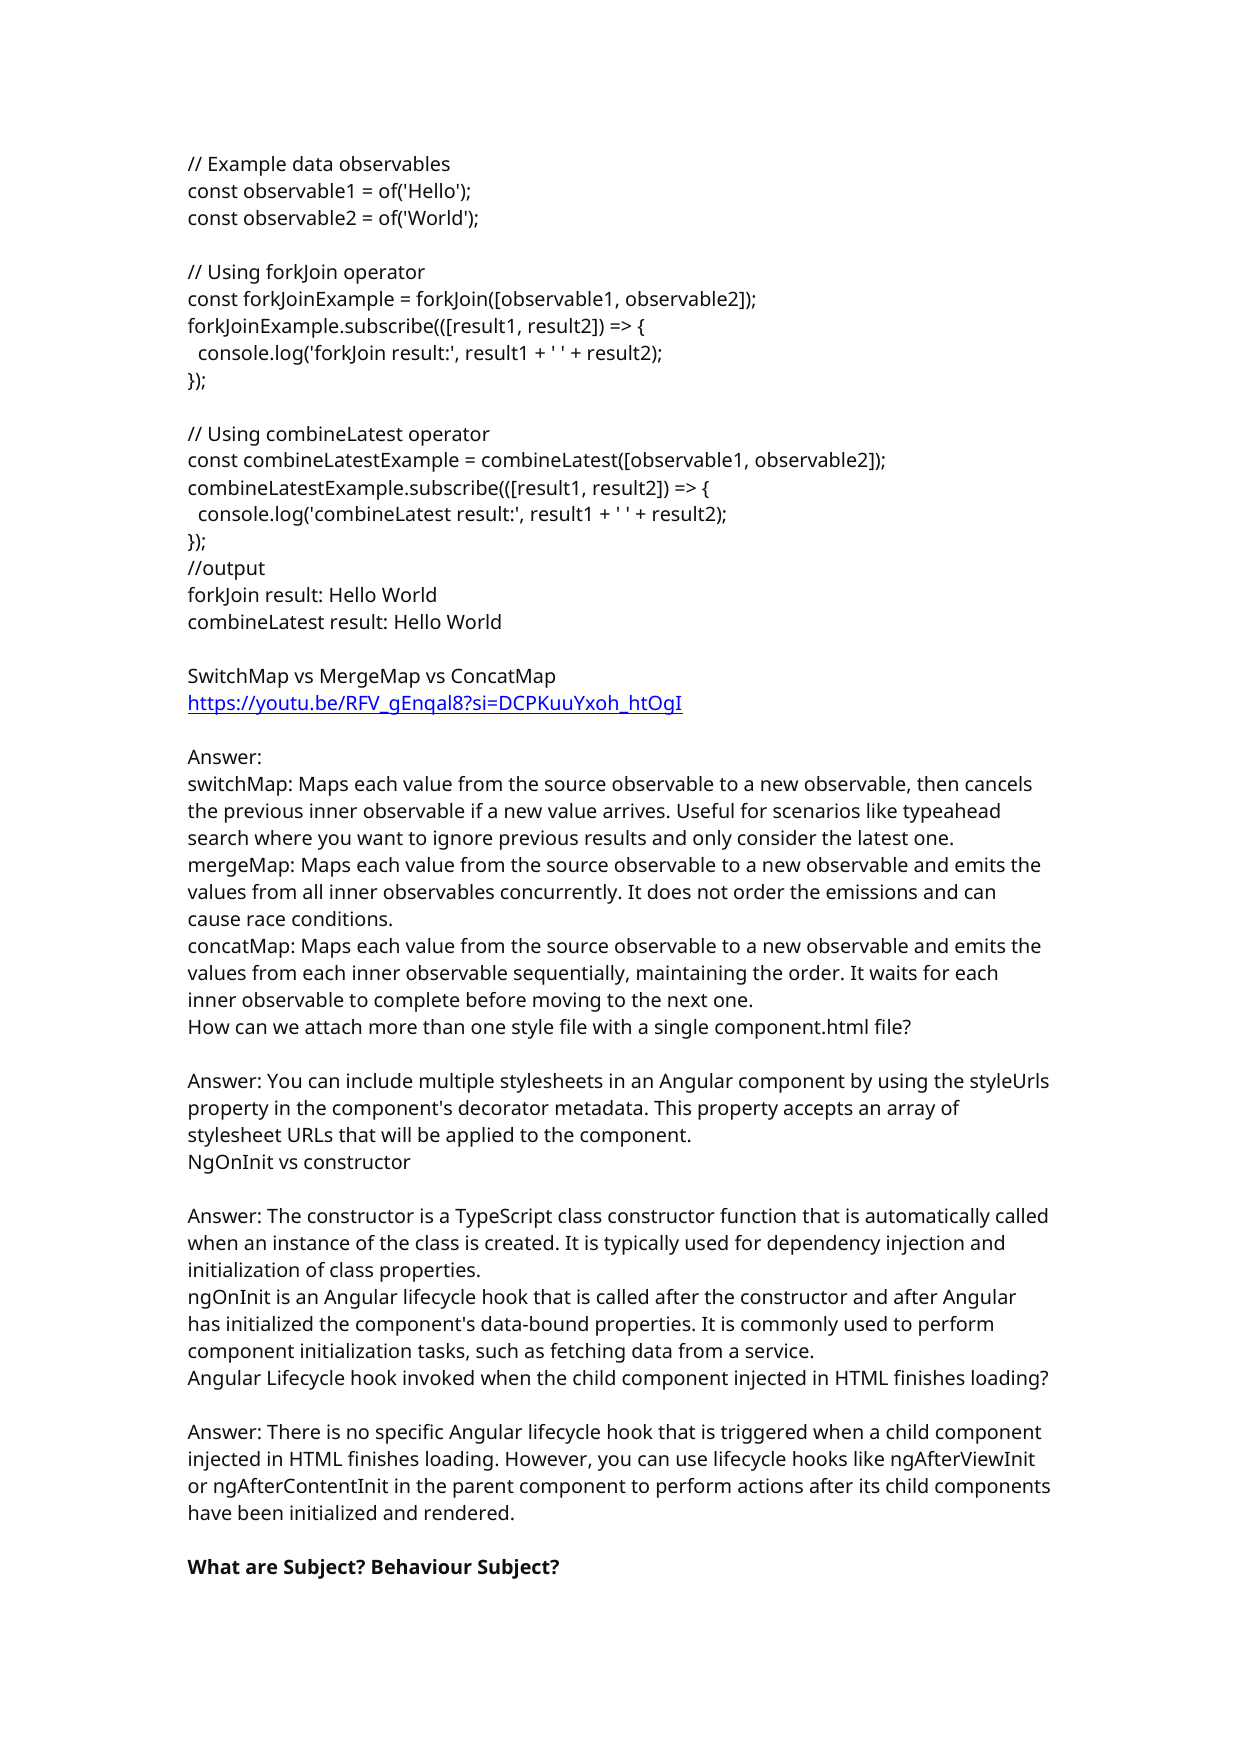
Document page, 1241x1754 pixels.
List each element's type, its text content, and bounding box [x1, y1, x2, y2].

text combineLatest result: Hello World [187, 609, 1053, 636]
text Answer: The constructor is a TypeScript class constructor function that is automatically called when an instance of the class is created. It is typically used for dependency injection and initialization of class properties. [187, 1202, 1053, 1283]
text const combineLatestExample = combineLatest([observable1, observable2]); [187, 447, 1053, 474]
text Angular Lifecycle hook invoked when the child component injected in HTML finishes loading? [187, 1364, 1053, 1391]
text const observable2 = of('World'); [187, 204, 1053, 231]
text combineLatestExample.subscribe(([result1, result2]) => { [187, 474, 1053, 501]
text console.log('combineLatest result:', result1 + ' ' + result2); [187, 501, 1053, 528]
text mergeMap: Maps each value from the source observable to a new observable and emits the values from all inner observables concurrently. It does not order the emissions and can cause race conditions. [187, 851, 1053, 932]
text }); [187, 528, 1053, 555]
text How can we attach more than one style file with a single component.html file? [187, 1013, 1053, 1040]
text ngOnInit is an Angular lifecycle hook that is called after the constructor and after Angular has initialized the component's data-bound properties. It is commonly used to perform component initialization tasks, such as fetching data from a service. [187, 1283, 1053, 1364]
text Answer: There is no specific Angular lifecycle hook that is triggered when a child component injected in HTML finishes loading. However, you can use lifecycle hooks like ngAfterViewInit or ngAfterContentInit in the parent component to perform actions after its child components have been initialized and rendered. [187, 1418, 1053, 1526]
text SwitchMap vs MergeMap vs ConcatMap [187, 663, 1053, 689]
text What are Subject? Behaviour Subject? [187, 1553, 1053, 1580]
text concatMap: Maps each value from the source observable to a new observable and emits the values from each inner observable sequentially, maintaining the order. It waits for each inner observable to complete before moving to the next one. [187, 932, 1053, 1013]
text const observable1 = of('Hello'); [187, 177, 1053, 204]
text https://youtu.be/RFV_gEnqal8?si=DCPKuuYxoh_htOgI [187, 689, 1053, 717]
text forkJoin result: Hello World [187, 582, 1053, 609]
text switchMap: Maps each value from the source observable to a new observable, then cancels the previous inner observable if a new value arrives. Useful for scenarios like typeahead search where you want to ignore previous results and only consider the latest one. [187, 771, 1053, 851]
text NgOnInit vs constructor [187, 1148, 1053, 1175]
text Answer: You can include multiple stylesheets in an Angular component by using the styleUrls property in the component's decorator metadata. This property accepts an array of stylesheet URLs that will be applied to the component. [187, 1067, 1053, 1148]
text const forkJoinExample = forkJoin([observable1, observable2]); [187, 285, 1053, 312]
text // Using combineLatest operator [187, 420, 1053, 447]
text }); [187, 366, 1053, 393]
text // Example data observables [187, 150, 1053, 177]
text Answer: [187, 743, 1053, 771]
text //output [187, 555, 1053, 582]
text console.log('forkJoin result:', result1 + ' ' + result2); [187, 339, 1053, 366]
text forkJoinExample.subscribe(([result1, result2]) => { [187, 312, 1053, 339]
text // Using forkJoin operator [187, 258, 1053, 285]
